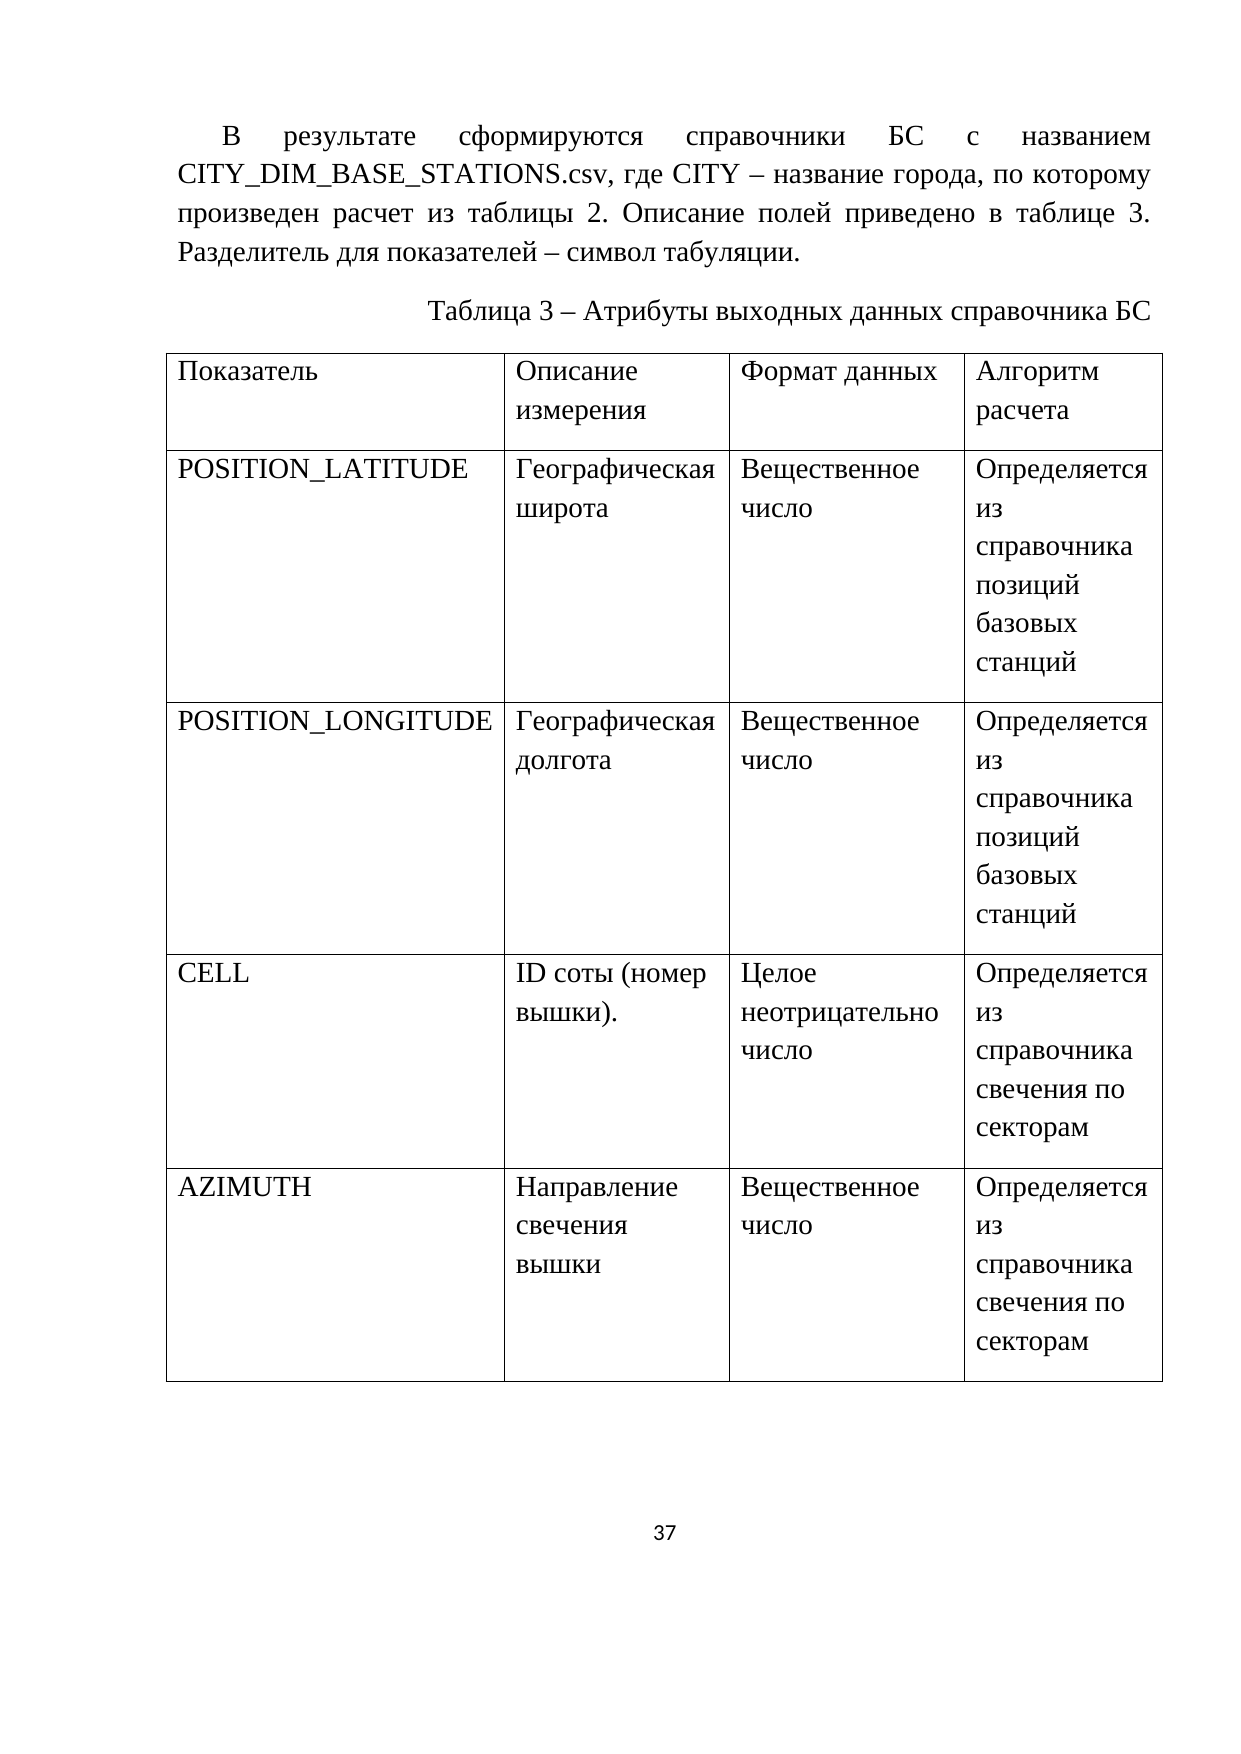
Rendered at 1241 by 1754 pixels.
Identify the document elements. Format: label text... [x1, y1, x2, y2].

table_cell Географическая долгота [505, 703, 729, 954]
table_cell Вещественное число [730, 451, 964, 702]
table_header Показатель [167, 354, 504, 450]
table_header Описание измерения [505, 354, 729, 450]
table_cell Целое неотрицательно число [730, 955, 964, 1168]
table_header Формат данных [730, 354, 964, 450]
table_cell ID соты (номер вышки). [505, 955, 729, 1168]
table_cell CELL [167, 955, 504, 1168]
table_cell Определяется из справочника позиций базовых станций [965, 703, 1162, 954]
table_cell Направление свечения вышки [505, 1169, 729, 1381]
table_cell Определяется из справочника позиций базовых станций [965, 451, 1162, 702]
table_cell Вещественное число [730, 703, 964, 954]
table_header Алгоритм расчета [965, 354, 1162, 450]
table_cell AZIMUTH [167, 1169, 504, 1381]
table_cell Вещественное число [730, 1169, 964, 1381]
text В результате сформируются справочники БС с названием CITY_DIM_BASE_STATIONS.csv, где CITY – название города, по которому произведен расчет из таблицы 2. Описание полей приведено в таблице 3. Разделитель для показателей – символ табуляции. [177, 118, 1152, 267]
text Таблица 3 – Атрибуты выходных данных справочника БС [177, 293, 1152, 327]
table_cell Определяется из справочника свечения по секторам [965, 955, 1162, 1168]
table_cell Географическая широта [505, 451, 729, 702]
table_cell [965, 1169, 1162, 1381]
table_cell POSITION_LONGITUDE [167, 703, 504, 954]
table_cell POSITION_LATITUDE [167, 451, 504, 702]
